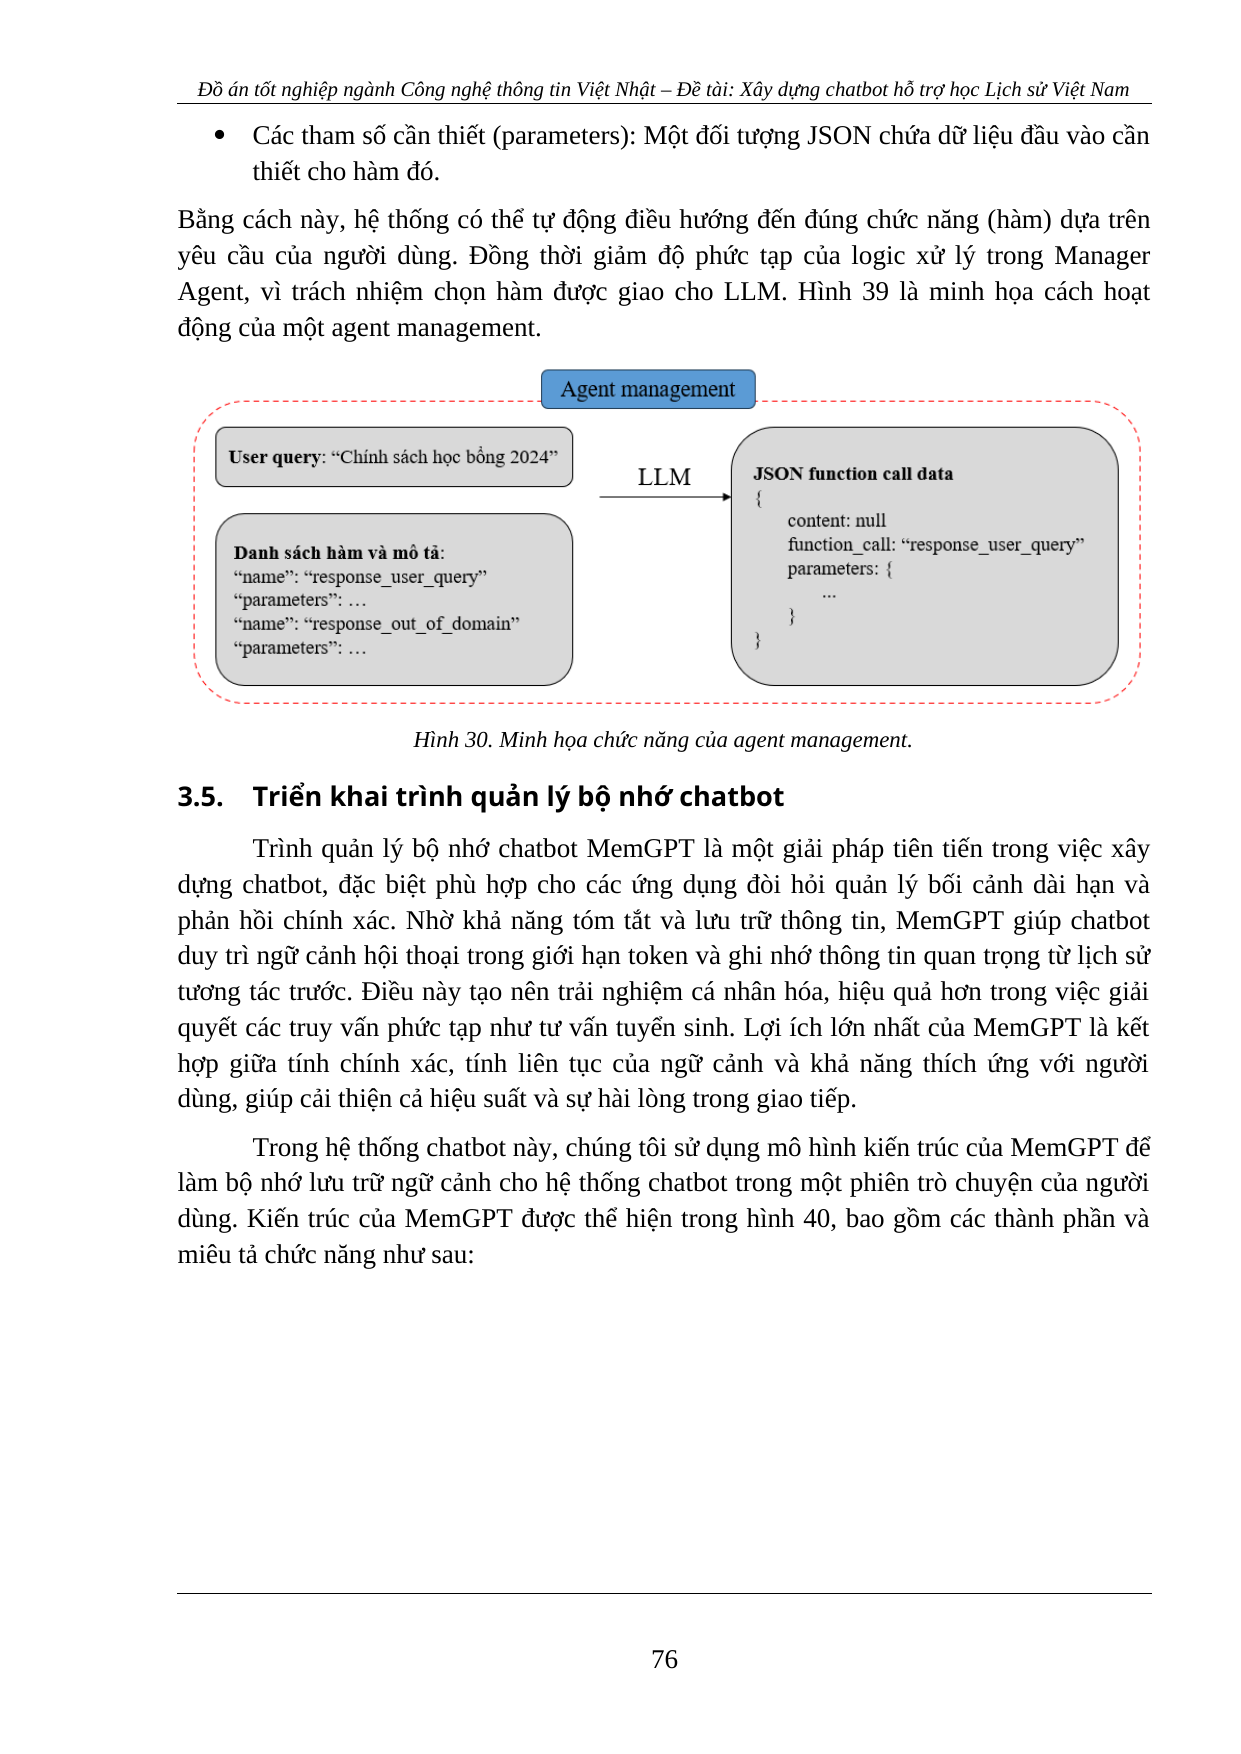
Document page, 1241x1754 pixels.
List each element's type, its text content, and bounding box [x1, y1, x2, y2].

text Trình quản lý bộ nhớ chatbot MemGPT là một giải pháp tiên tiến trong việc xây dựng chatbot, đặc biệt phù hợp cho các ứng dụng đòi hỏi quản lý bối cảnh dài hạn và phản hồi chính xác. Nhờ khả năng tóm tắt và lưu trữ thông tin, MemGPT giúp chatbot duy trì ngữ cảnh hội thoại trong giới hạn token và ghi nhớ thông tin quan trọng từ lịch sử tương tác trước. Điều này tạo nên trải nghiệm cá nhân hóa, hiệu quả hơn trong việc giải quyết các truy vấn phức tạp như tư vấn tuyển sinh. Lợi ích lớn nhất của MemGPT là kết hợp giữa tính chính xác, tính liên tục của ngữ cảnh và khả năng thích ứng với người dùng, giúp cải thiện cả hiệu suất và sự hài lòng trong giao tiếp. [177, 832, 1152, 1113]
text Trong hệ thống chatbot này, chúng tôi sử dụng mô hình kiến trúc của MemGPT để làm bộ nhớ lưu trữ ngữ cảnh cho hệ thống chatbot trong một phiên trò chuyện của người dùng. Kiến trúc của MemGPT được thể hiện trong hình 40, bao gồm các thành phần và miêu tả chức năng như sau: [177, 1131, 1152, 1269]
text Bằng cách này, hệ thống có thể tự động điều hướng đến đúng chức năng (hàm) dựa trên yêu cầu của người dùng. Đồng thời giảm độ phức tạp của logic xử lý trong Manager Agent, vì trách nhiệm chọn hàm được giao cho LLM. Hình 39 là minh họa cách hoạt động của một agent management. [177, 203, 1152, 342]
picture [177, 358, 1152, 710]
list Các tham số cần thiết (parameters): Một đối tượng JSON chứa dữ liệu đầu vào cần thiết cho hàm đó. [215, 119, 1152, 186]
subtitle Triển khai trình quản lý bộ nhớ chatbot [177, 777, 1152, 814]
